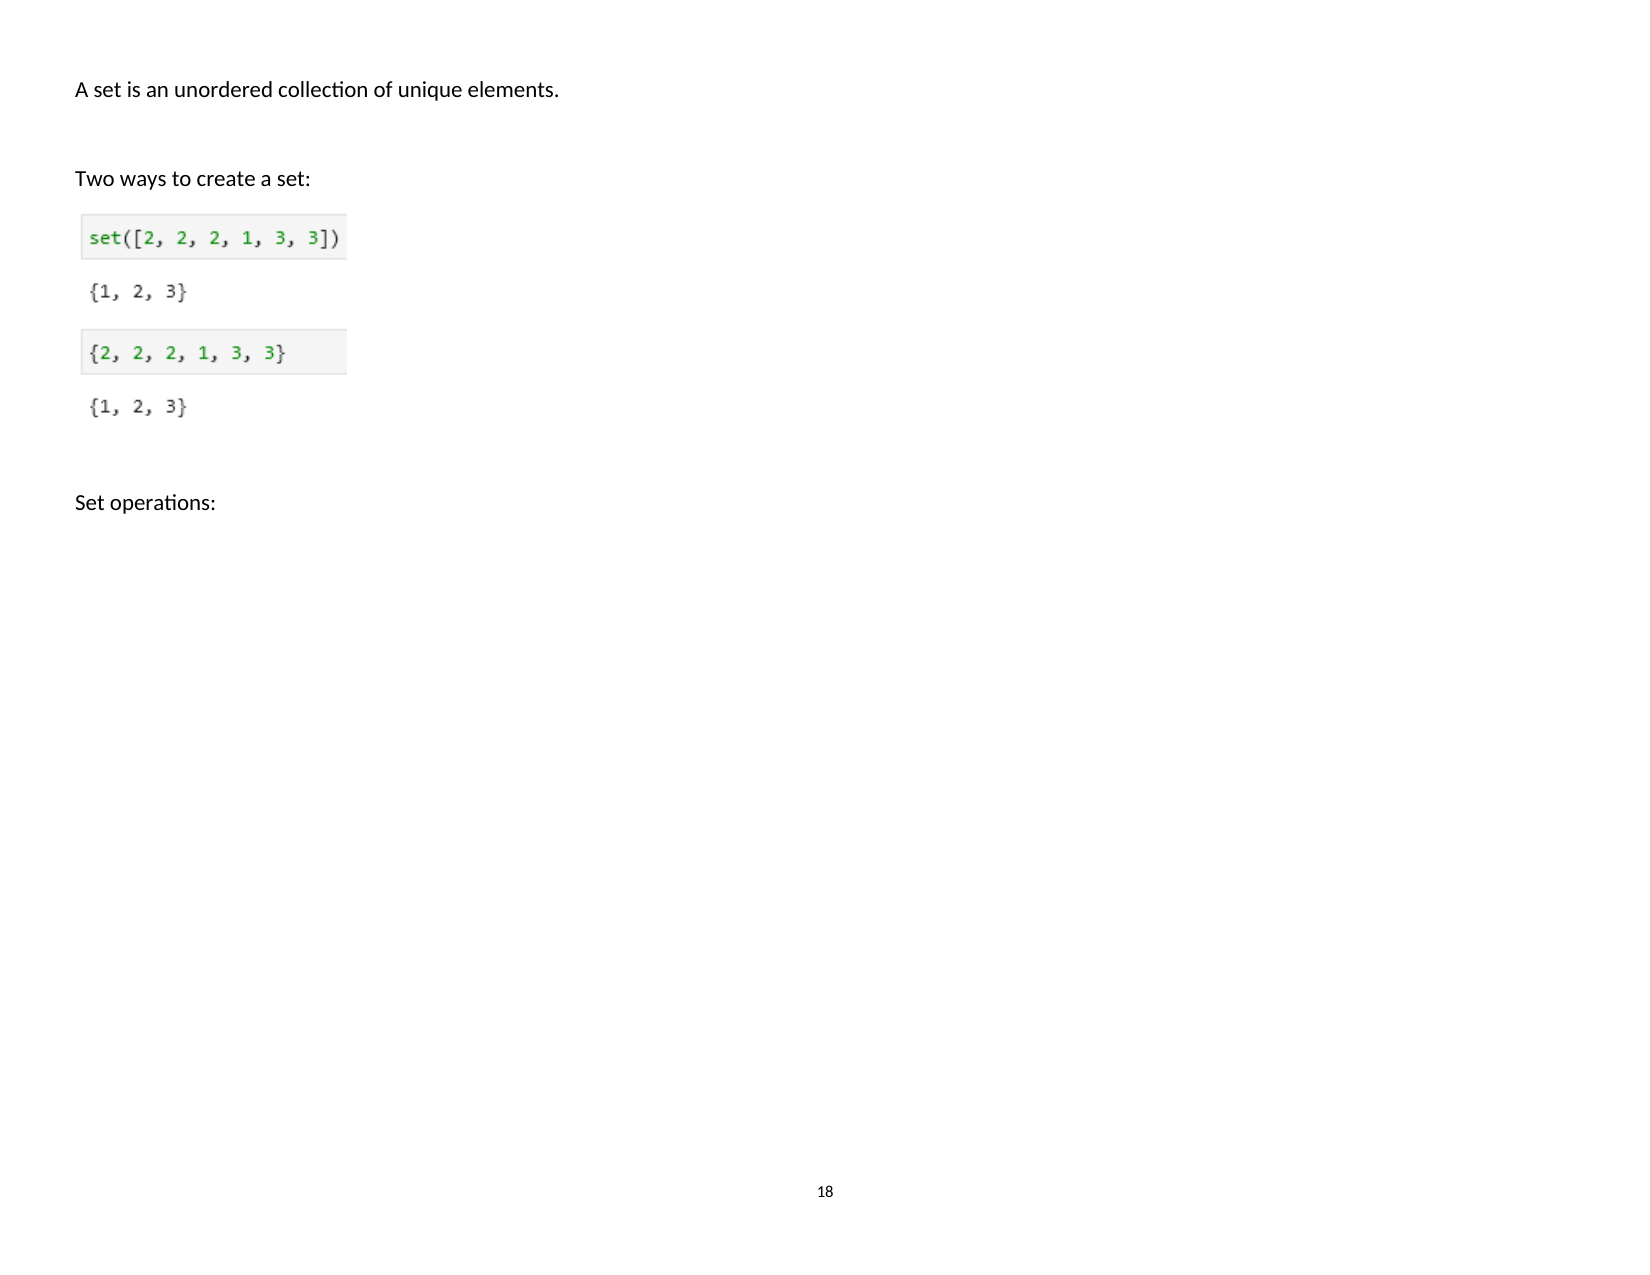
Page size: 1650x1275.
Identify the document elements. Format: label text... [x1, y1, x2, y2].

picture [75, 209, 347, 427]
text Two ways to create a set: [75, 164, 1575, 192]
text Set operations: [75, 488, 1575, 516]
text A set is an unordered collection of unique elements. [75, 75, 1575, 103]
